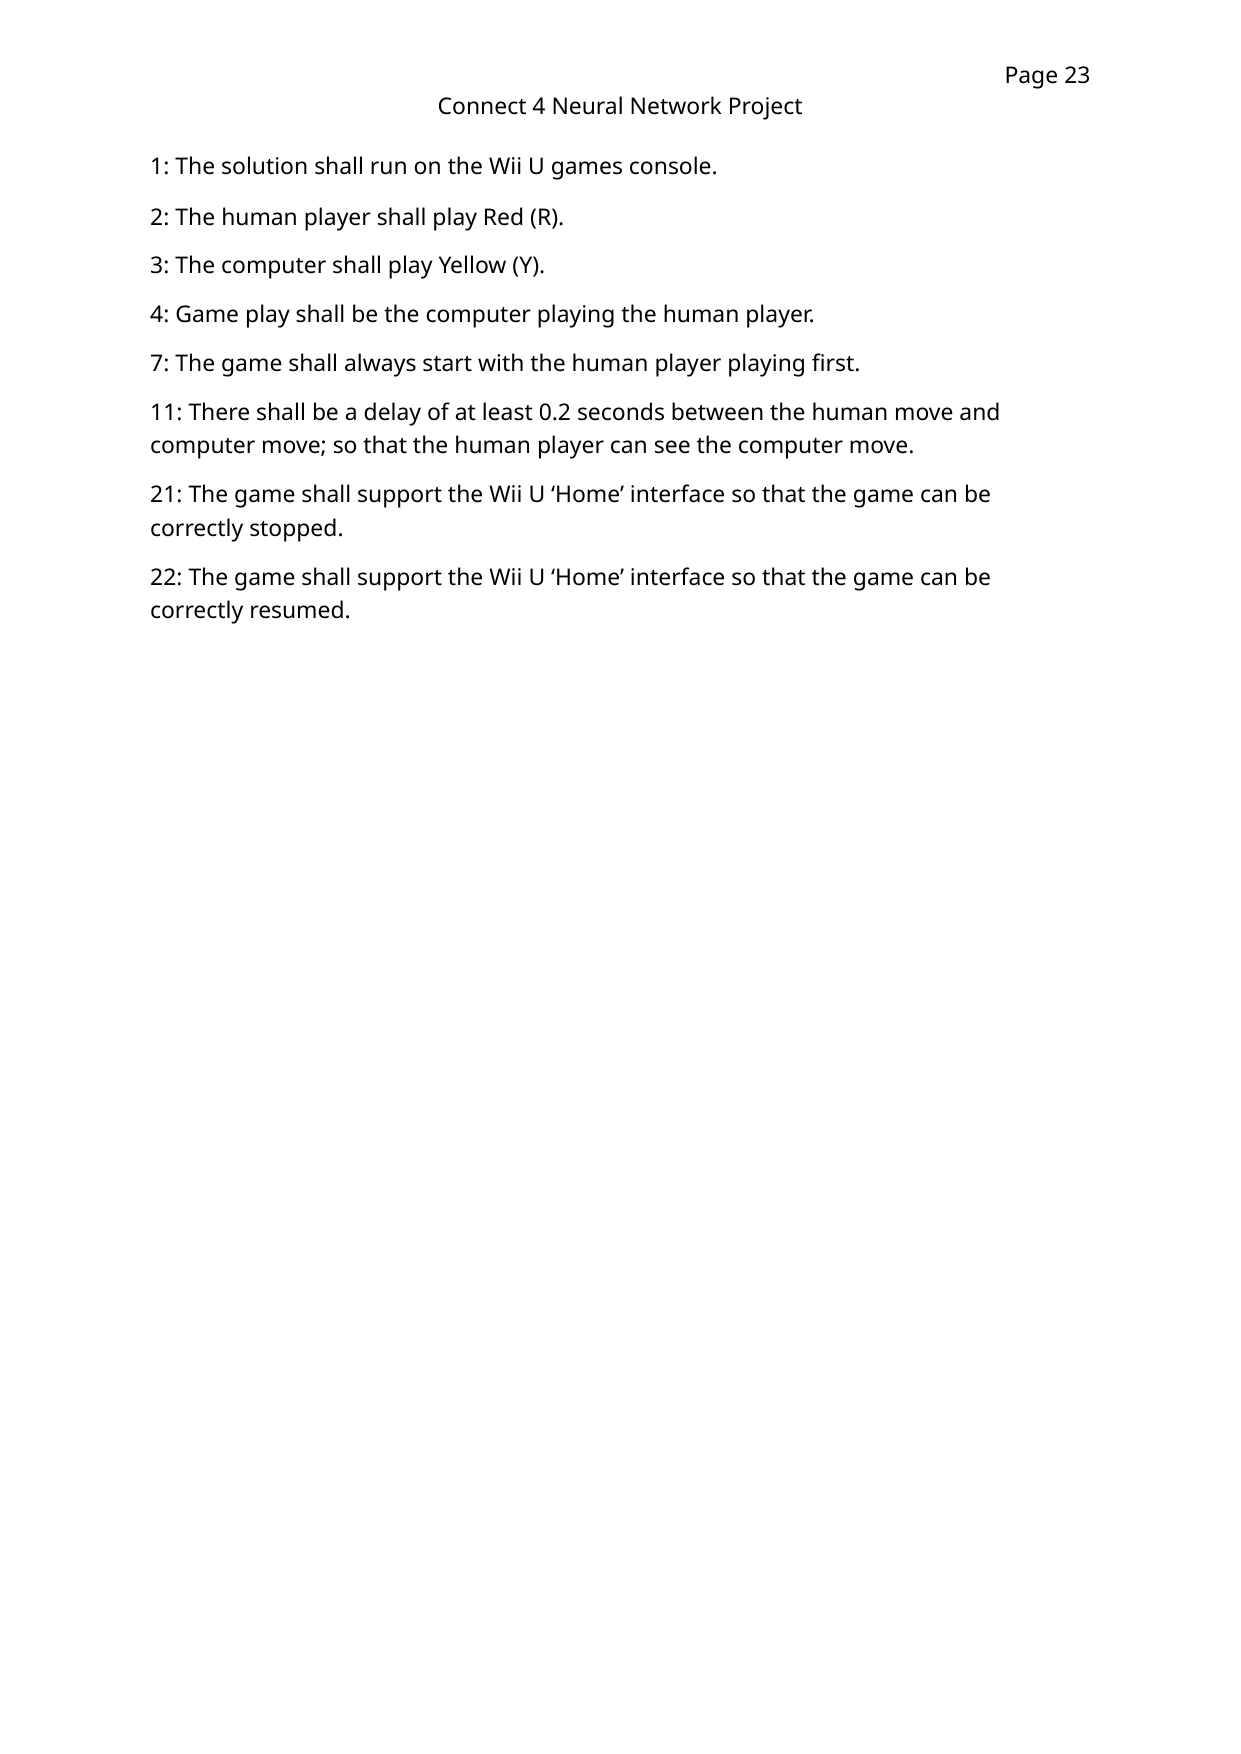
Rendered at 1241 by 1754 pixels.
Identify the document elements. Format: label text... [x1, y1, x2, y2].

text 3: The computer shall play Yellow (Y). [150, 249, 1090, 280]
text 11: There shall be a delay of at least 0.2 seconds between the human move and computer move; so that the human player can see the computer move. [150, 395, 1090, 460]
text 2: The human player shall play Red (R). [150, 200, 1090, 232]
text 7: The game shall always start with the human player playing first. [150, 347, 1090, 378]
text 22: The game shall support the Wii U ‘Home’ interface so that the game can be correctly resumed. [150, 560, 1090, 625]
text 4: Game play shall be the computer playing the human player. [150, 298, 1090, 329]
text 21: The game shall support the Wii U ‘Home’ interface so that the game can be correctly stopped. [150, 478, 1090, 543]
text 1: The solution shall run on the Wii U games console. [150, 150, 1090, 181]
